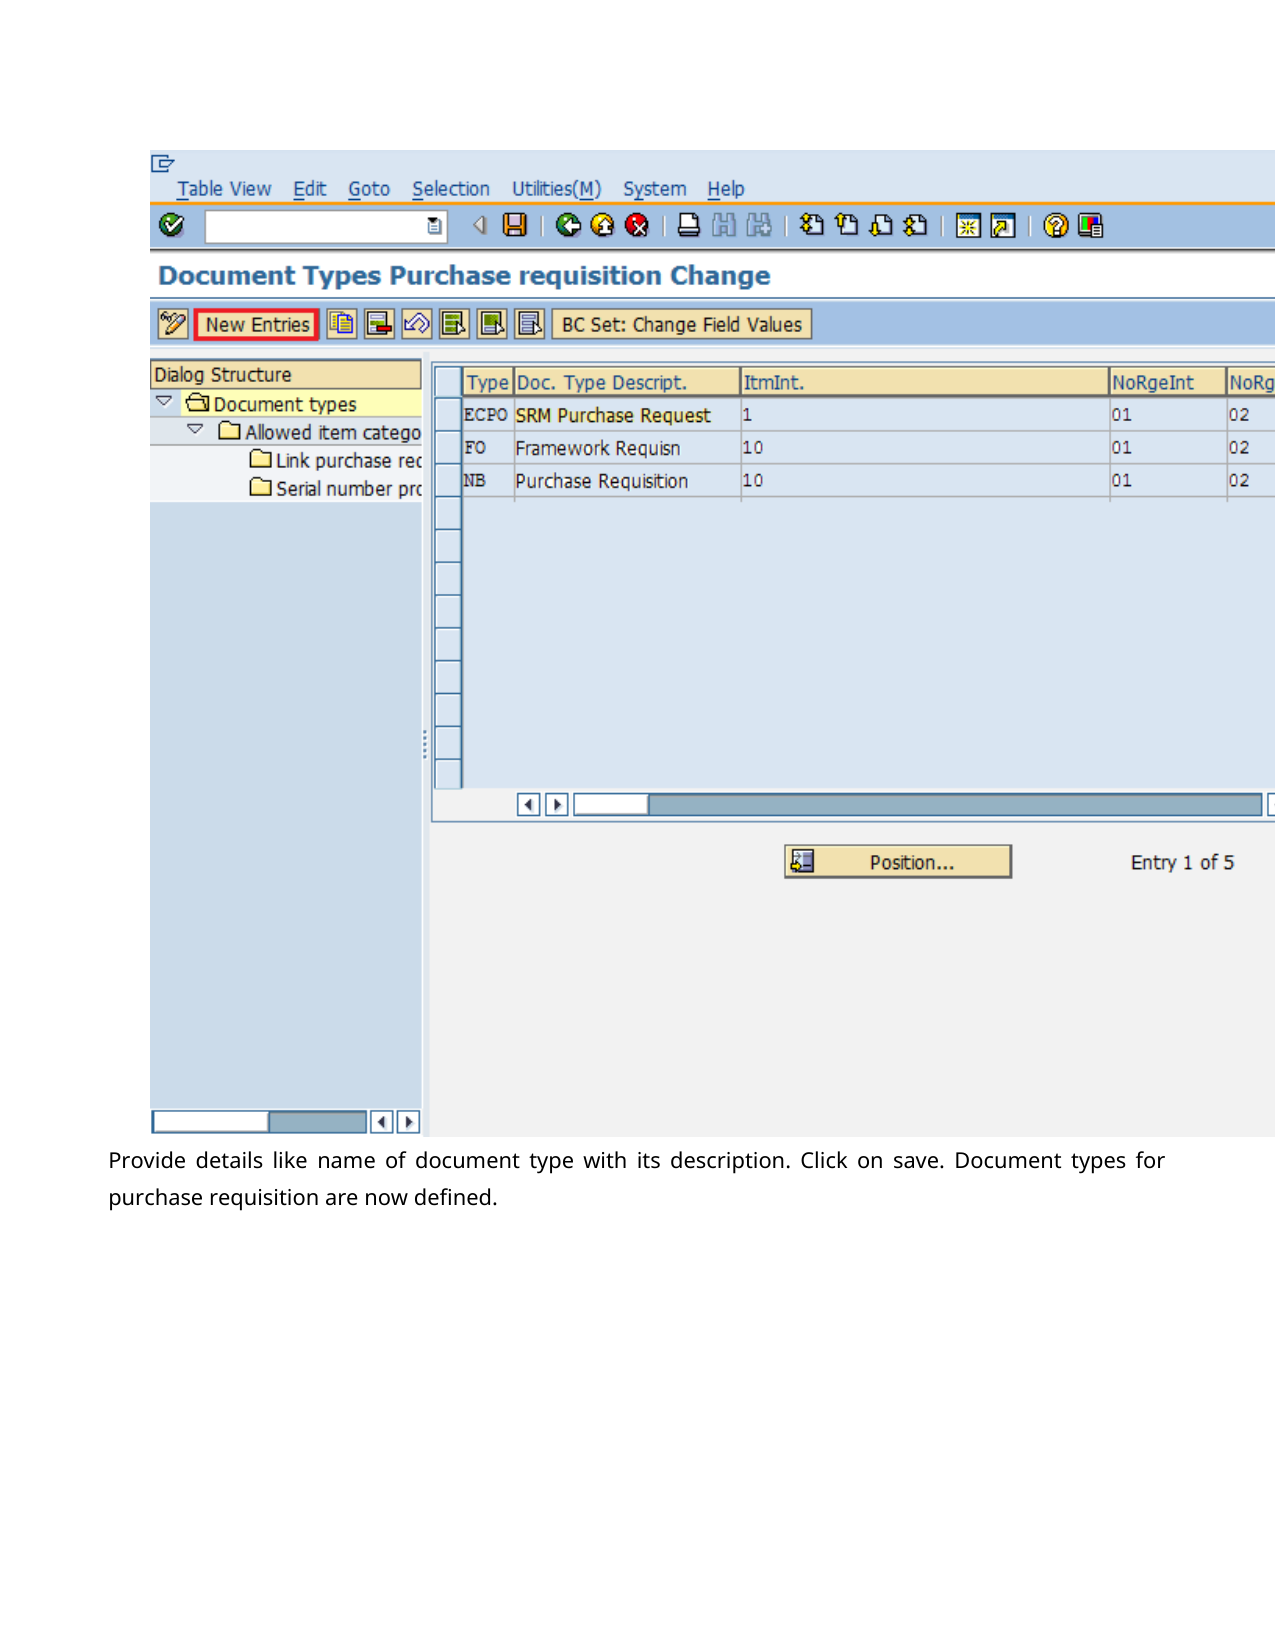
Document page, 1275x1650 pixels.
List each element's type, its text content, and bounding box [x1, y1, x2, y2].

text Provide details like name of document type with its description. Click on save. Document types for purchase requisition are now defined. [108, 1137, 1167, 1212]
picture [150, 150, 1275, 1137]
